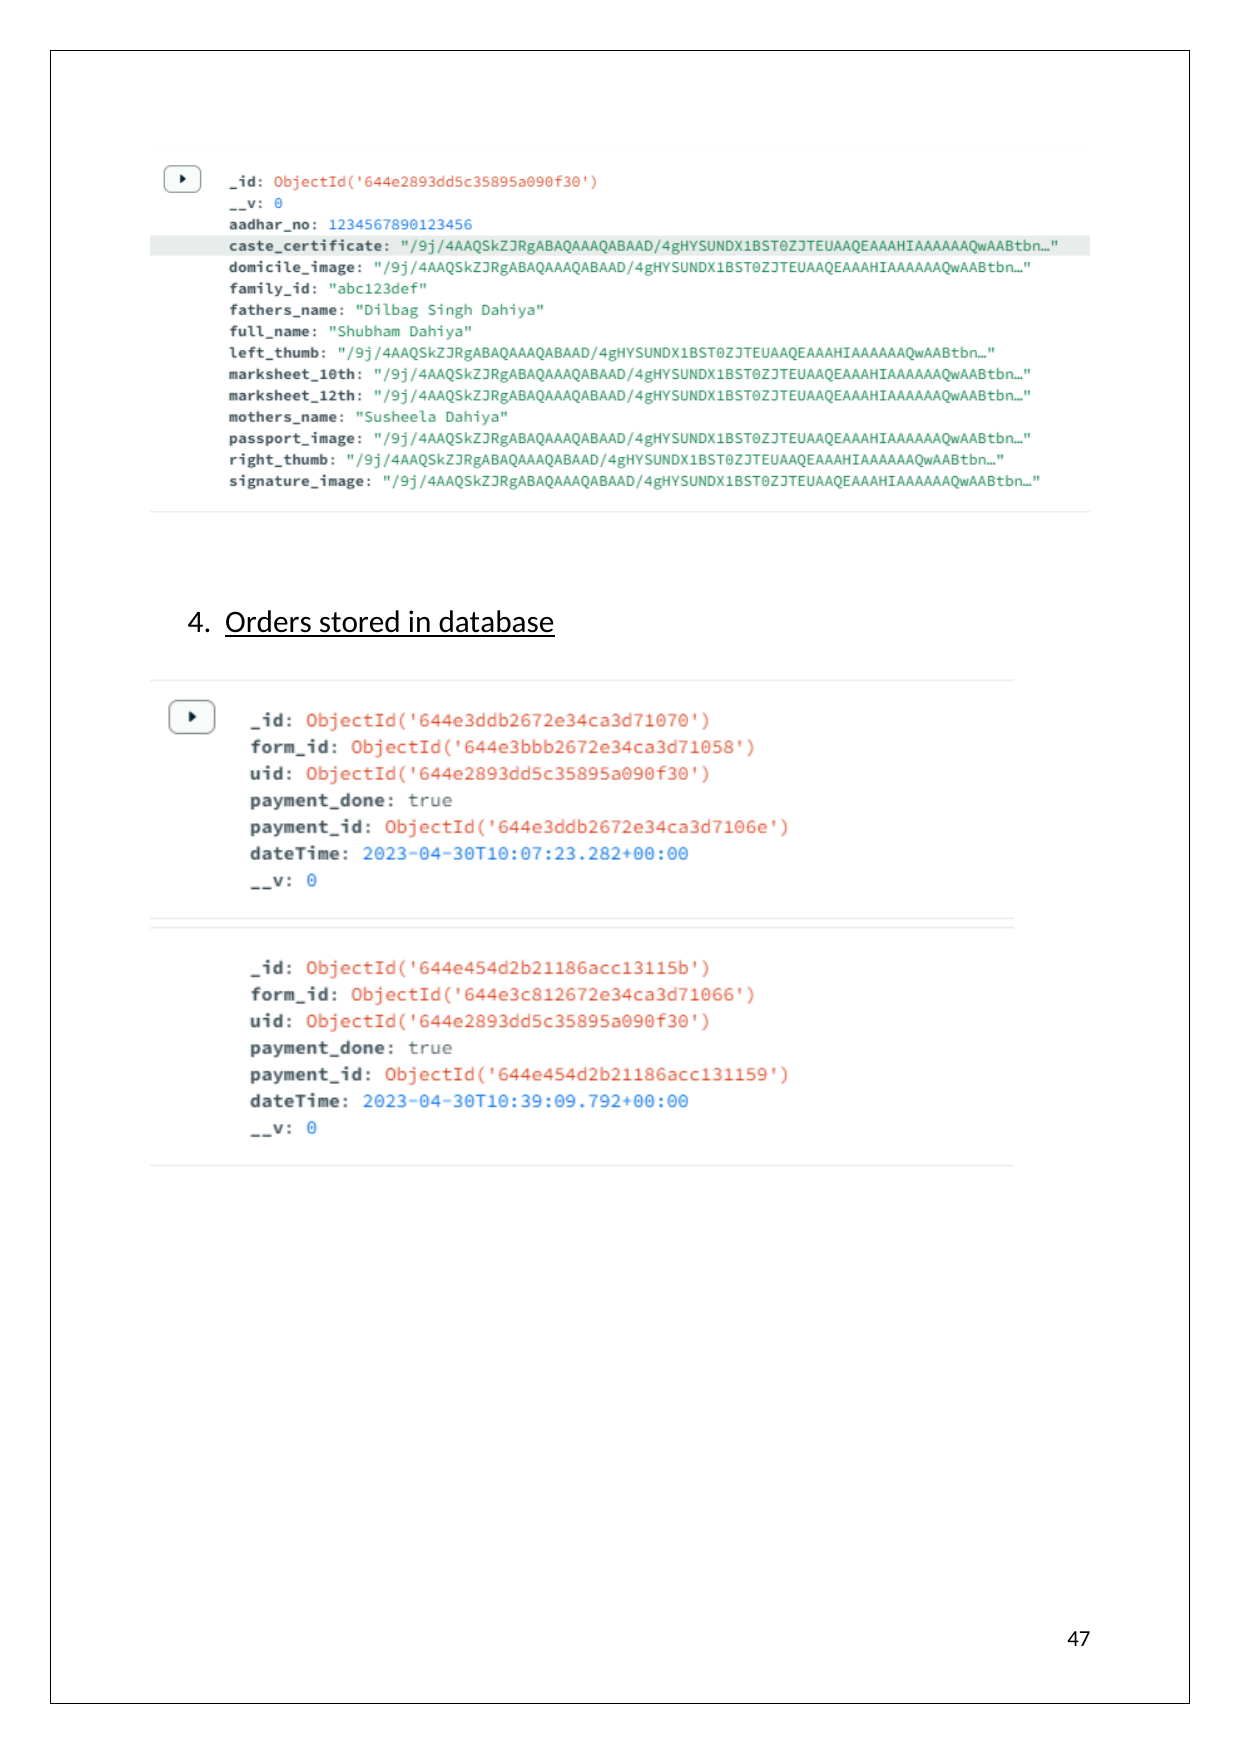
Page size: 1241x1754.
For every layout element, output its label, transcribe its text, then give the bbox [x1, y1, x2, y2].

picture [150, 150, 1091, 515]
list Orders stored in database [187, 602, 1090, 640]
picture [150, 676, 1014, 1170]
